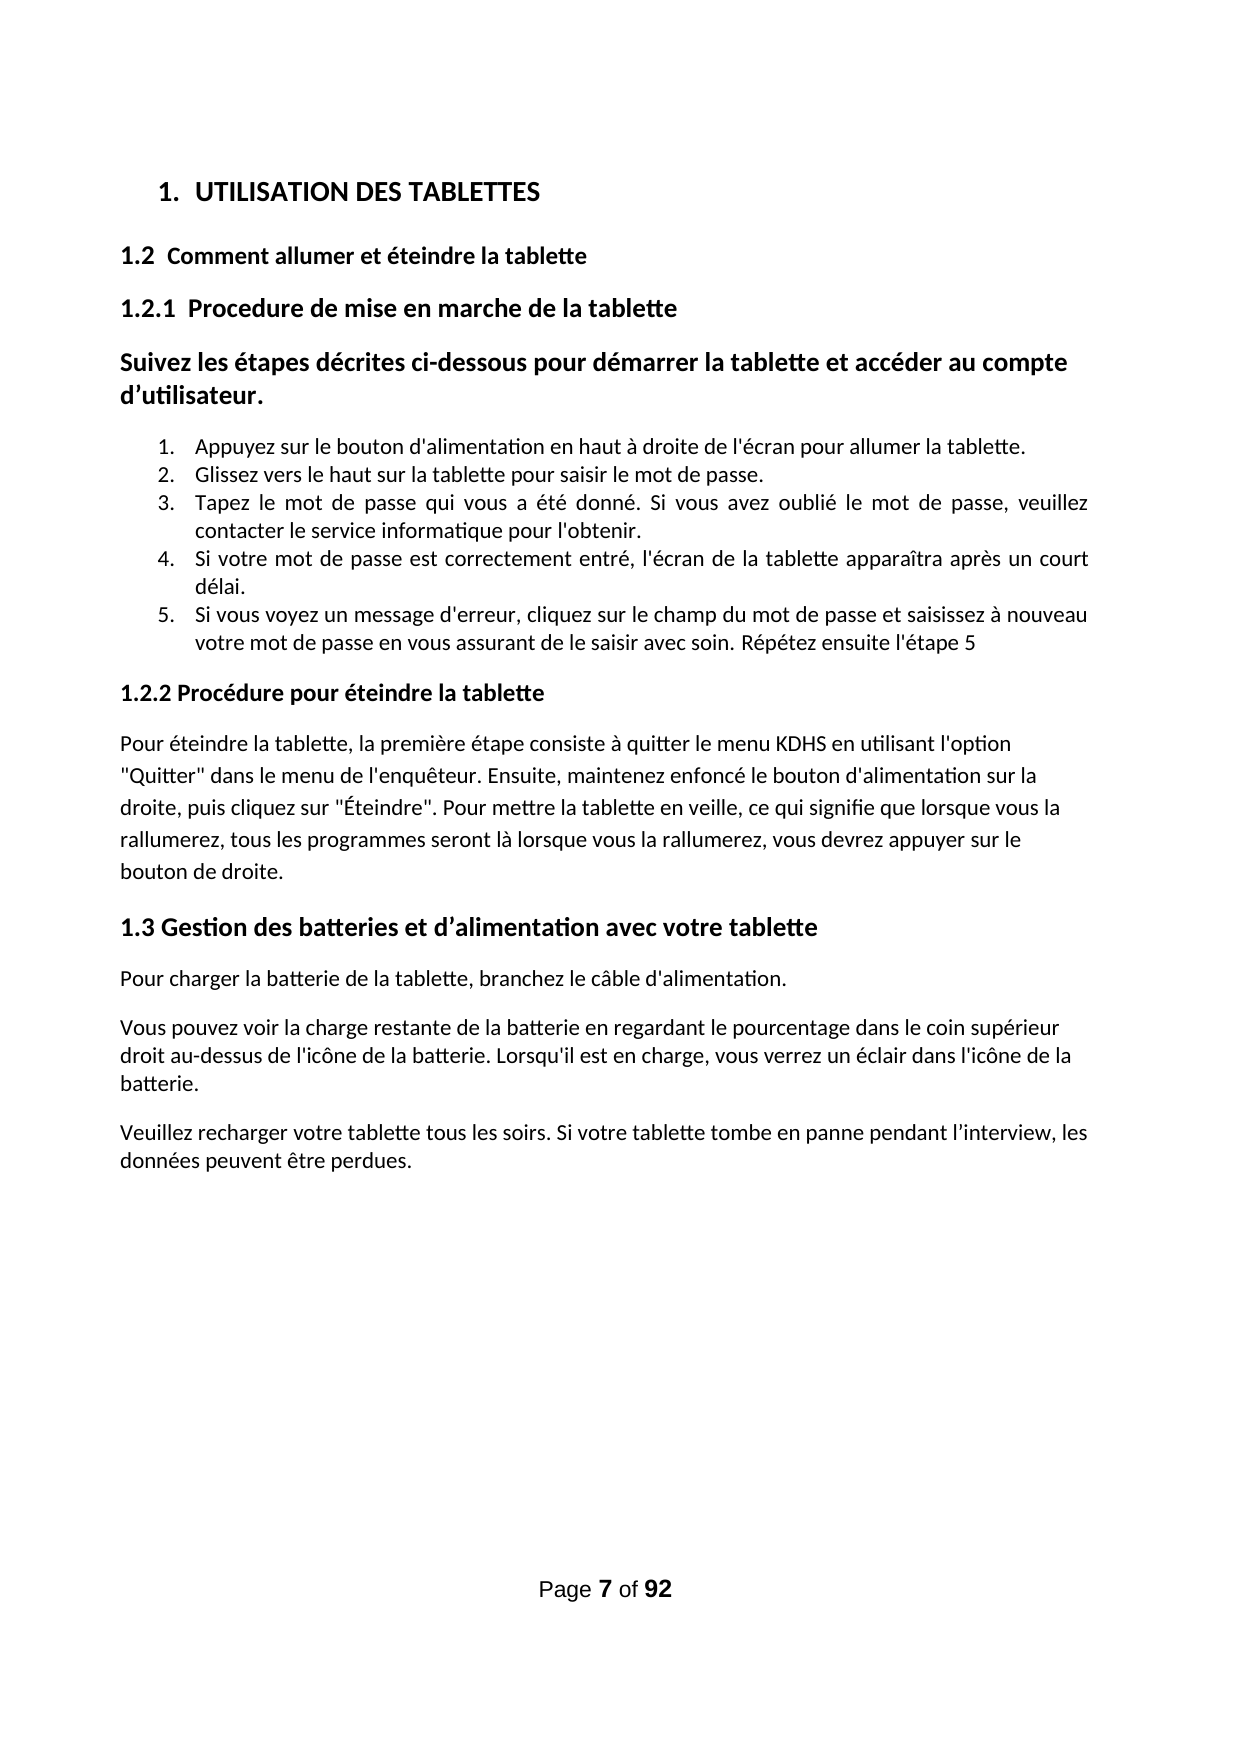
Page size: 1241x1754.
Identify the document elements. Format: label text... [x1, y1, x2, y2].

subtitle Suivez les étapes décrites ci-dessous pour démarrer la tablette et accéder au compte d’utilisateur. [120, 346, 1090, 412]
subtitle Pour charger la batterie de la tablette, branchez le câble d'alimentation. [120, 964, 1090, 992]
subtitle 1.3 Gestion des batteries et d’alimentation avec votre tablette [120, 911, 1090, 943]
text Pour éteindre la tablette, la première étape consiste à quitter le menu KDHS en utilisant l'option "Quitter" dans le menu de l'enquêteur. Ensuite, maintenez enfoncé le bouton d'alimentation sur la droite, puis cliquez sur "Éteindre". Pour mettre la tablette en veille, ce qui signifie que lorsque vous la rallumerez, tous les programmes seront là lorsque vous la rallumerez, vous devrez appuyer sur le bouton de droite. [120, 729, 1090, 886]
subtitle 1.2.2 Procédure pour éteindre la tablette [120, 677, 1090, 708]
subtitle UTILISATION DES TABLETTES [157, 173, 1090, 209]
subtitle Vous pouvez voir la charge restante de la batterie en regardant le pourcentage dans le coin supérieur droit au-dessus de l'icône de la batterie. Lorsqu'il est en charge, vous verrez un éclair dans l'icône de la batterie. [120, 1013, 1090, 1097]
list Appuyez sur le bouton d'alimentation en haut à droite de l'écran pour allumer la tablette. [157, 432, 1090, 460]
subtitle 1.2 Comment allumer et éteindre la tablette [120, 238, 1090, 271]
list Tapez le mot de passe qui vous a été donné. Si vous avez oublié le mot de passe, veuillez contacter le service informatique pour l'obtenir. [157, 488, 1090, 544]
list Si vous voyez un message d'erreur, cliquez sur le champ du mot de passe et saisissez à nouveau votre mot de passe en vous assurant de le saisir avec soin. Répétez ensuite l'étape 5 [157, 601, 1090, 657]
list Si votre mot de passe est correctement entré, l'écran de la tablette apparaîtra après un court délai. [157, 544, 1090, 601]
subtitle 1.2.1 Procedure de mise en marche de la tablette [120, 292, 1090, 325]
subtitle Veuillez recharger votre tablette tous les soirs. Si votre tablette tombe en panne pendant l’interview, les données peuvent être perdues. [120, 1118, 1090, 1174]
list Glissez vers le haut sur la tablette pour saisir le mot de passe. [157, 460, 1090, 488]
